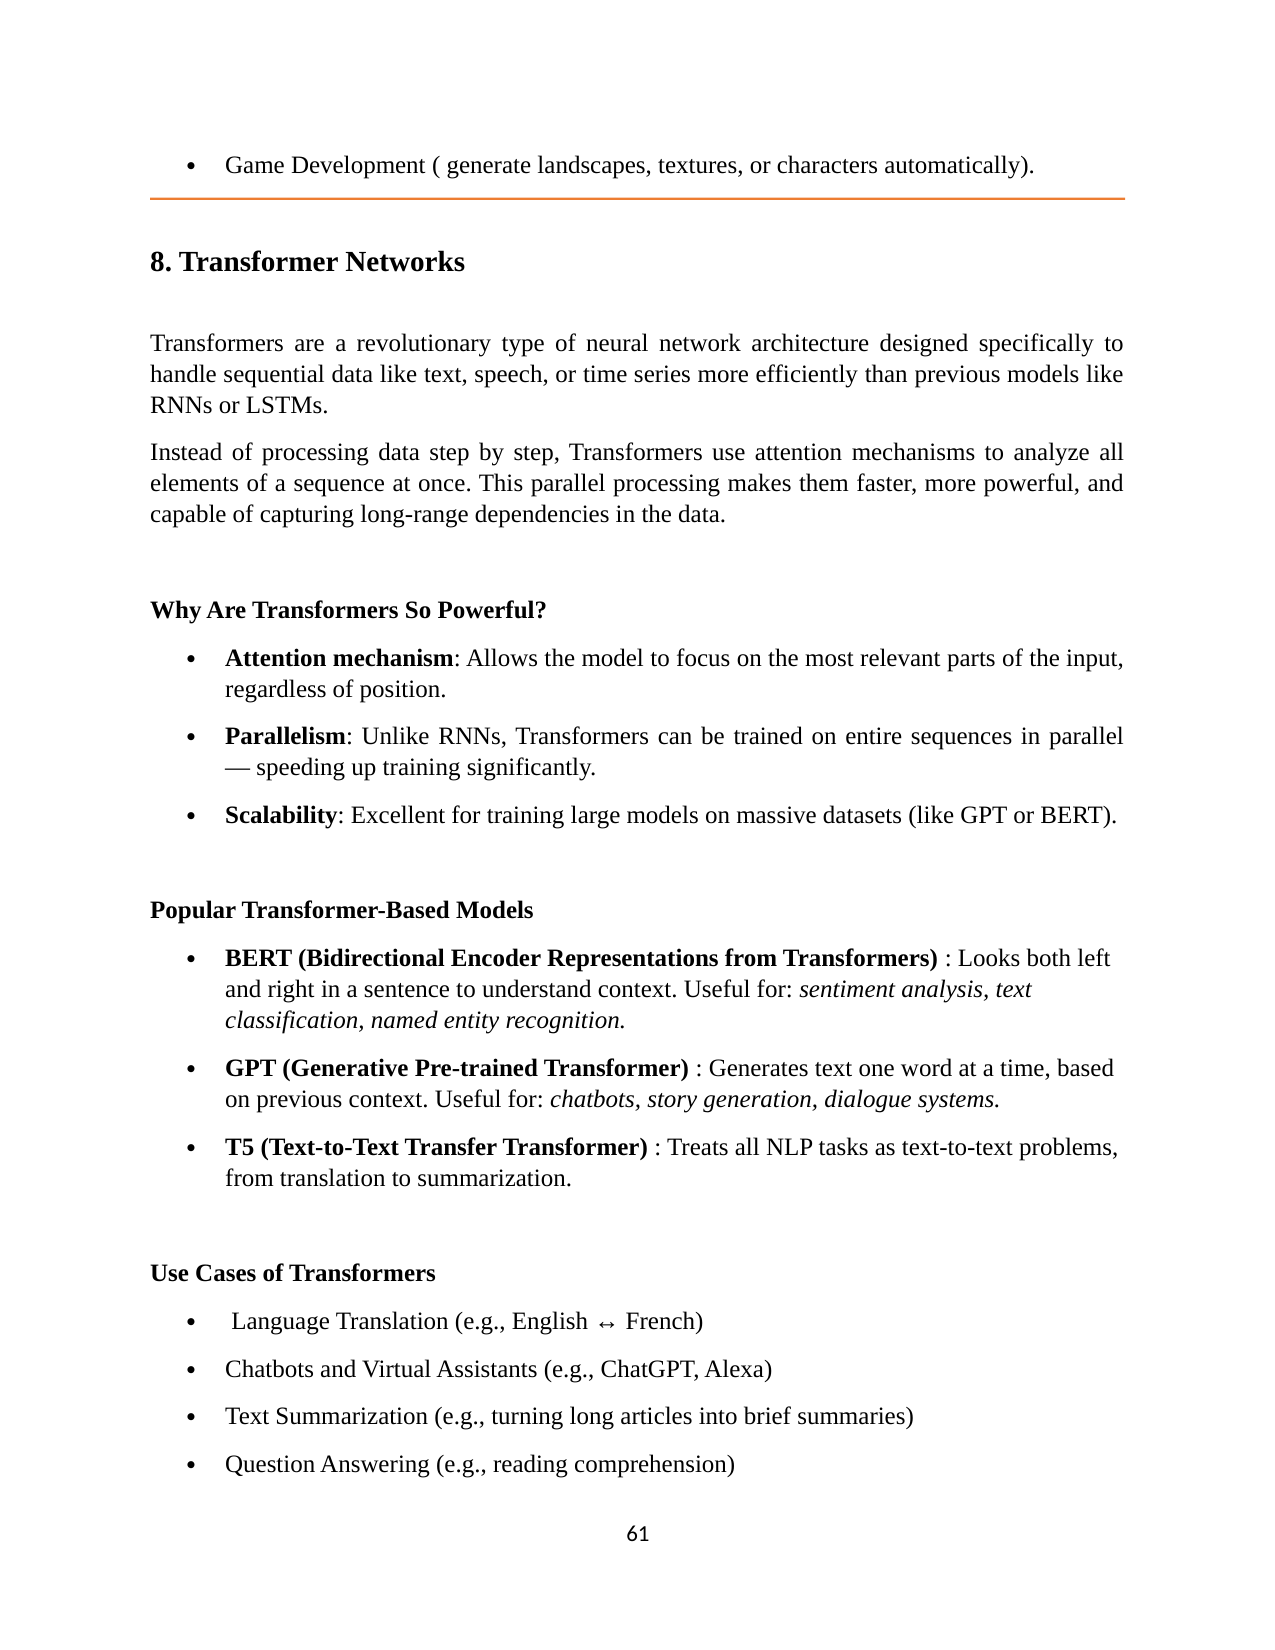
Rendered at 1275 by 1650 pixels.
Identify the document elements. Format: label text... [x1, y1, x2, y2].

list Language Translation (e.g., English ↔ French) [187, 1306, 1125, 1335]
text Use Cases of Transformers [150, 1258, 1125, 1287]
list Scalability: Excellent for training large models on massive datasets (like GPT or BERT). [187, 800, 1125, 829]
list Game Development ( generate landscapes, textures, or characters automatically). [187, 150, 1125, 179]
subtitle 8. Transformer Networks [150, 244, 1125, 278]
text Popular Transformer-Based Models [150, 896, 1125, 924]
list BERT (Bidirectional Encoder Representations from Transformers) : Looks both left and right in a sentence to understand context. Useful for: sentiment analysis, text classification, named entity recognition. [187, 943, 1125, 1034]
list Attention mechanism: Allows the model to focus on the most relevant parts of the input, regardless of position. [187, 643, 1125, 702]
list GPT (Generative Pre-trained Transformer) : Generates text one word at a time, based on previous context. Useful for: chatbots, story generation, dialogue systems. [187, 1053, 1125, 1113]
list Text Summarization (e.g., turning long articles into brief summaries) [187, 1401, 1125, 1430]
list Chatbots and Virtual Assistants (e.g., ChatGPT, Alexa) [187, 1354, 1125, 1382]
text Transformers are a revolutionary type of neural network architecture designed specifically to handle sequential data like text, speech, or time series more efficiently than previous models like RNNs or LSTMs. [150, 328, 1125, 418]
list T5 (Text-to-Text Transfer Transformer) : Treats all NLP tasks as text-to-text problems, from translation to summarization. [187, 1132, 1125, 1192]
text Instead of processing data step by step, Transformers use attention mechanisms to analyze all elements of a sequence at once. This parallel processing makes them faster, more powerful, and capable of capturing long-range dependencies in the data. [150, 437, 1125, 528]
text Why Are Transformers So Powerful? [150, 595, 1125, 624]
list Question Answering (e.g., reading comprehension) [187, 1449, 1125, 1478]
list Parallelism: Unlike RNNs, Transformers can be trained on entire sequences in parallel — speeding up training significantly. [187, 721, 1125, 781]
